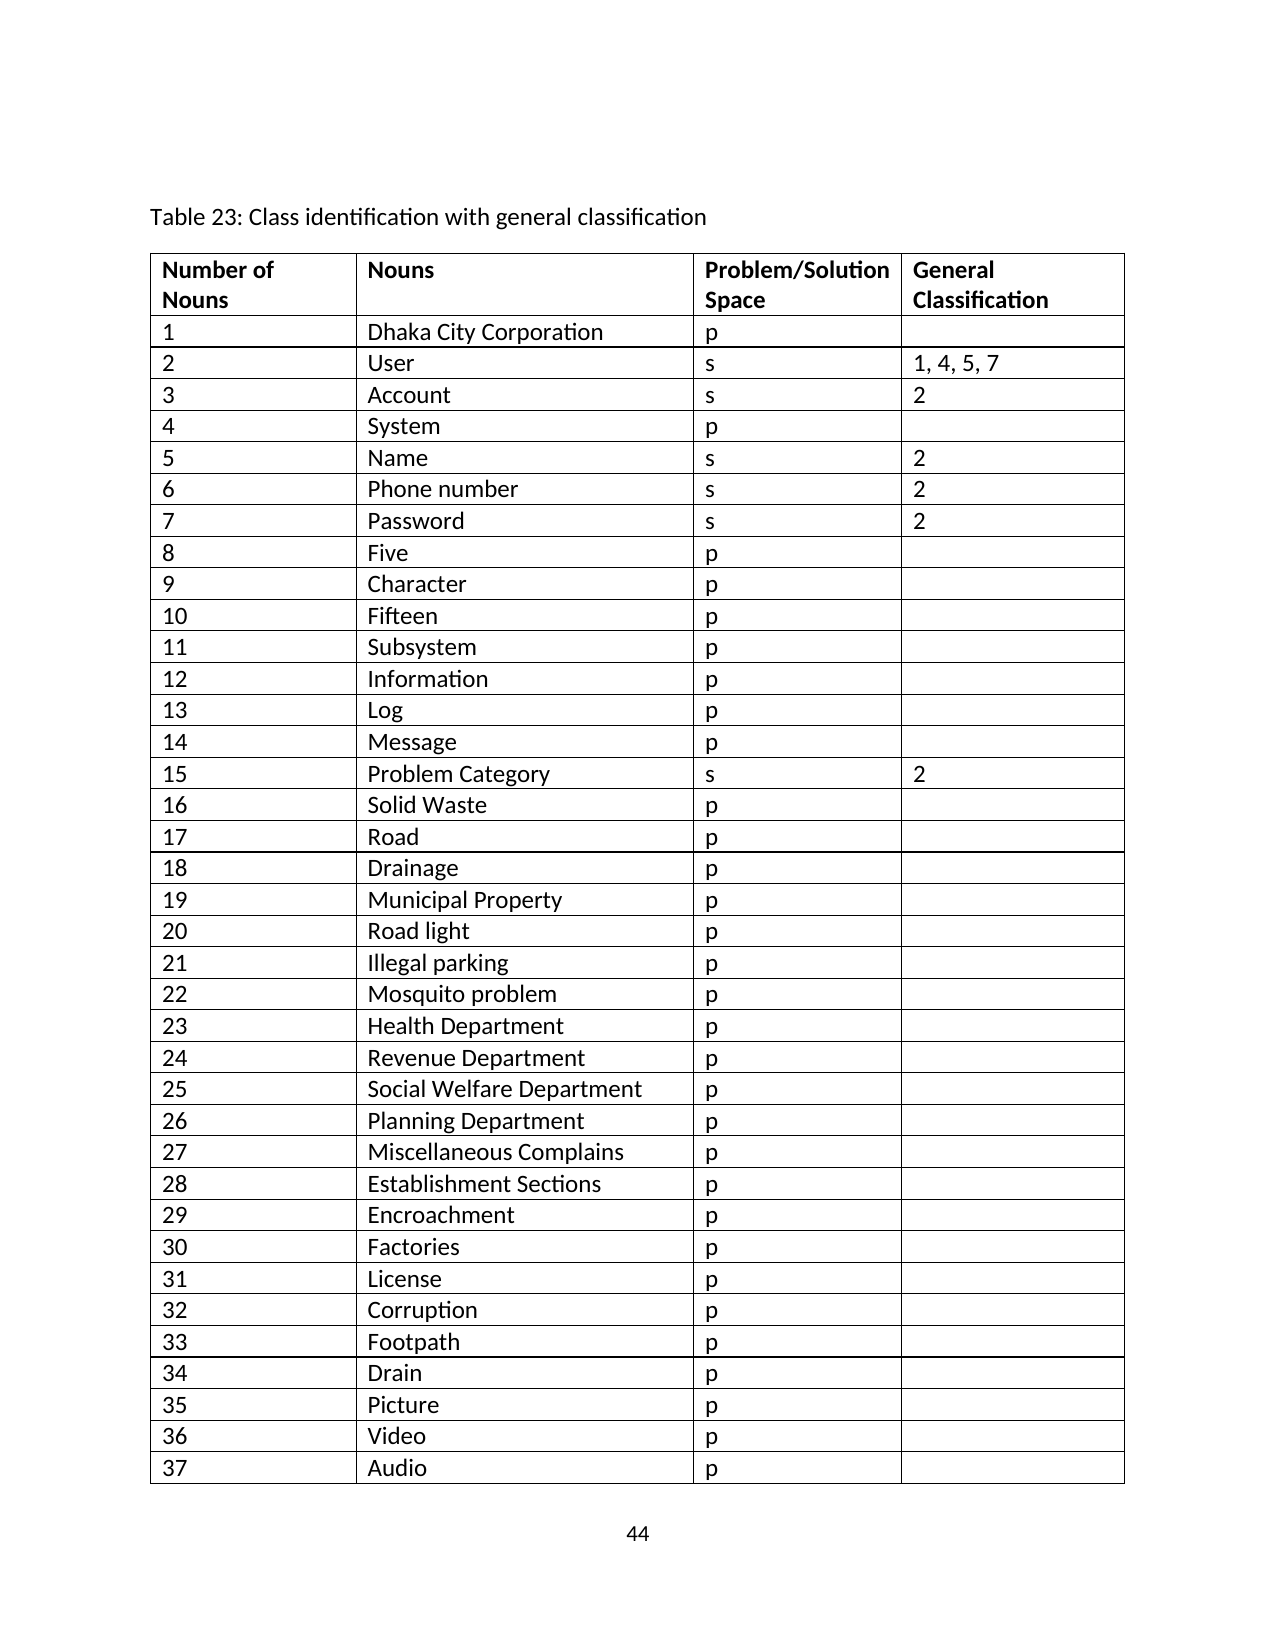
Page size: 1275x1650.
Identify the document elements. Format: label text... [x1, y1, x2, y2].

table_cell 2 [902, 442, 1124, 473]
table_cell s [694, 379, 901, 409]
table_cell p [694, 411, 901, 441]
table_cell Account [357, 379, 693, 409]
table_cell Audio [357, 1452, 693, 1483]
table_cell Planning Department [357, 1105, 693, 1135]
table_cell Factories [357, 1231, 693, 1262]
table_cell 9 [151, 568, 356, 599]
table_cell p [694, 884, 901, 914]
table_cell 13 [151, 695, 356, 725]
table_header General Classification [902, 254, 1124, 315]
table_cell p [694, 663, 901, 693]
table_cell Five [357, 537, 693, 567]
table_cell p [694, 537, 901, 567]
table_cell Corruption [357, 1294, 693, 1325]
table_cell 37 [151, 1452, 356, 1483]
table_cell Illegal parking [357, 947, 693, 978]
table_cell [902, 1200, 1124, 1230]
table_cell [902, 1136, 1124, 1167]
table_cell Phone number [357, 474, 693, 504]
table_cell 2 [151, 348, 356, 378]
table_cell Name [357, 442, 693, 473]
table_header Problem/Solution Space [694, 254, 901, 315]
table_cell [902, 1010, 1124, 1041]
table_cell p [694, 916, 901, 946]
table_cell Miscellaneous Complains [357, 1136, 693, 1167]
table_cell Solid Waste [357, 789, 693, 820]
table_cell 5 [151, 442, 356, 473]
table_cell [902, 1263, 1124, 1293]
table_cell [902, 1389, 1124, 1419]
table_cell [902, 884, 1124, 914]
table_cell [902, 1231, 1124, 1262]
table_cell 2 [902, 379, 1124, 409]
table_cell p [694, 1389, 901, 1419]
table_cell 28 [151, 1168, 356, 1198]
table_cell [902, 663, 1124, 693]
table_cell Password [357, 505, 693, 536]
table_cell 36 [151, 1421, 356, 1451]
table_cell [902, 568, 1124, 599]
table_cell 23 [151, 1010, 356, 1041]
table_cell s [694, 758, 901, 788]
table_cell Encroachment [357, 1200, 693, 1230]
table_cell p [694, 1263, 901, 1293]
table_cell 30 [151, 1231, 356, 1262]
table_header Nouns [357, 254, 693, 315]
table_cell p [694, 600, 901, 630]
table_cell [902, 1168, 1124, 1198]
table_cell p [694, 1358, 901, 1388]
table_cell p [694, 726, 901, 757]
table_cell s [694, 474, 901, 504]
table_cell [902, 600, 1124, 630]
table_cell Drainage [357, 853, 693, 883]
table_cell Message [357, 726, 693, 757]
table_cell [902, 1073, 1124, 1104]
table_cell 6 [151, 474, 356, 504]
table_cell Health Department [357, 1010, 693, 1041]
table_cell p [694, 979, 901, 1009]
table_cell 11 [151, 631, 356, 662]
table_cell 32 [151, 1294, 356, 1325]
table_cell s [694, 442, 901, 473]
table_cell p [694, 695, 901, 725]
table_cell p [694, 1326, 901, 1356]
table_cell [902, 979, 1124, 1009]
table_cell Mosquito problem [357, 979, 693, 1009]
table_cell Information [357, 663, 693, 693]
table_cell [902, 1452, 1124, 1483]
table_cell 8 [151, 537, 356, 567]
table_cell [902, 947, 1124, 978]
table_cell Video [357, 1421, 693, 1451]
table_cell [902, 411, 1124, 441]
table_cell p [694, 1073, 901, 1104]
table_cell Drain [357, 1358, 693, 1388]
table_cell 14 [151, 726, 356, 757]
table_cell [902, 1358, 1124, 1388]
table_cell p [694, 1105, 901, 1135]
table_cell s [694, 348, 901, 378]
table_cell 19 [151, 884, 356, 914]
table_cell p [694, 1136, 901, 1167]
table_cell s [694, 505, 901, 536]
table_cell Log [357, 695, 693, 725]
table_cell 7 [151, 505, 356, 536]
table_cell 31 [151, 1263, 356, 1293]
table_cell 1, 4, 5, 7 [902, 348, 1124, 378]
table_cell 4 [151, 411, 356, 441]
table_cell 22 [151, 979, 356, 1009]
table_cell Problem Category [357, 758, 693, 788]
table_cell [902, 821, 1124, 851]
table_cell Fifteen [357, 600, 693, 630]
table_cell 24 [151, 1042, 356, 1072]
table_cell [902, 1294, 1124, 1325]
table_cell p [694, 631, 901, 662]
table_cell 33 [151, 1326, 356, 1356]
table_cell p [694, 821, 901, 851]
table_cell 2 [902, 505, 1124, 536]
table_cell Character [357, 568, 693, 599]
table_cell p [694, 316, 901, 346]
table_cell 15 [151, 758, 356, 788]
table_cell Road light [357, 916, 693, 946]
table_cell p [694, 1042, 901, 1072]
table_cell 17 [151, 821, 356, 851]
table_cell [902, 537, 1124, 567]
table_cell [902, 853, 1124, 883]
table_cell p [694, 853, 901, 883]
table_cell 27 [151, 1136, 356, 1167]
table_cell 35 [151, 1389, 356, 1419]
table_cell 25 [151, 1073, 356, 1104]
table_cell User [357, 348, 693, 378]
table_cell p [694, 1200, 901, 1230]
table_cell p [694, 789, 901, 820]
table_cell Revenue Department [357, 1042, 693, 1072]
table_cell 29 [151, 1200, 356, 1230]
table_cell 12 [151, 663, 356, 693]
table_cell 3 [151, 379, 356, 409]
table_cell [902, 916, 1124, 946]
table_cell [902, 726, 1124, 757]
table_cell [902, 1042, 1124, 1072]
table_cell 20 [151, 916, 356, 946]
table_cell Footpath [357, 1326, 693, 1356]
table_cell 16 [151, 789, 356, 820]
table_cell Road [357, 821, 693, 851]
table_cell Social Welfare Department [357, 1073, 693, 1104]
table_cell 18 [151, 853, 356, 883]
table_cell [902, 316, 1124, 346]
table_cell p [694, 1294, 901, 1325]
table_cell p [694, 1231, 901, 1262]
table_cell 34 [151, 1358, 356, 1388]
table_cell [902, 695, 1124, 725]
table_cell [902, 1105, 1124, 1135]
table_cell [902, 1421, 1124, 1451]
table_cell p [694, 1421, 901, 1451]
table_cell System [357, 411, 693, 441]
table_cell Subsystem [357, 631, 693, 662]
table_cell [902, 631, 1124, 662]
table_header Number of Nouns [151, 254, 356, 315]
table_cell 1 [151, 316, 356, 346]
table_cell p [694, 1452, 901, 1483]
table_cell Dhaka City Corporation [357, 316, 693, 346]
table_cell 10 [151, 600, 356, 630]
table_cell p [694, 1168, 901, 1198]
table_cell [902, 1326, 1124, 1356]
table_cell 2 [902, 474, 1124, 504]
table_cell License [357, 1263, 693, 1293]
table_cell p [694, 947, 901, 978]
table_cell p [694, 1010, 901, 1041]
table_cell [902, 789, 1124, 820]
table_cell 21 [151, 947, 356, 978]
table_cell Establishment Sections [357, 1168, 693, 1198]
table_cell 2 [902, 758, 1124, 788]
table_cell p [694, 568, 901, 599]
table_cell Municipal Property [357, 884, 693, 914]
table_cell 26 [151, 1105, 356, 1135]
table_cell Picture [357, 1389, 693, 1419]
